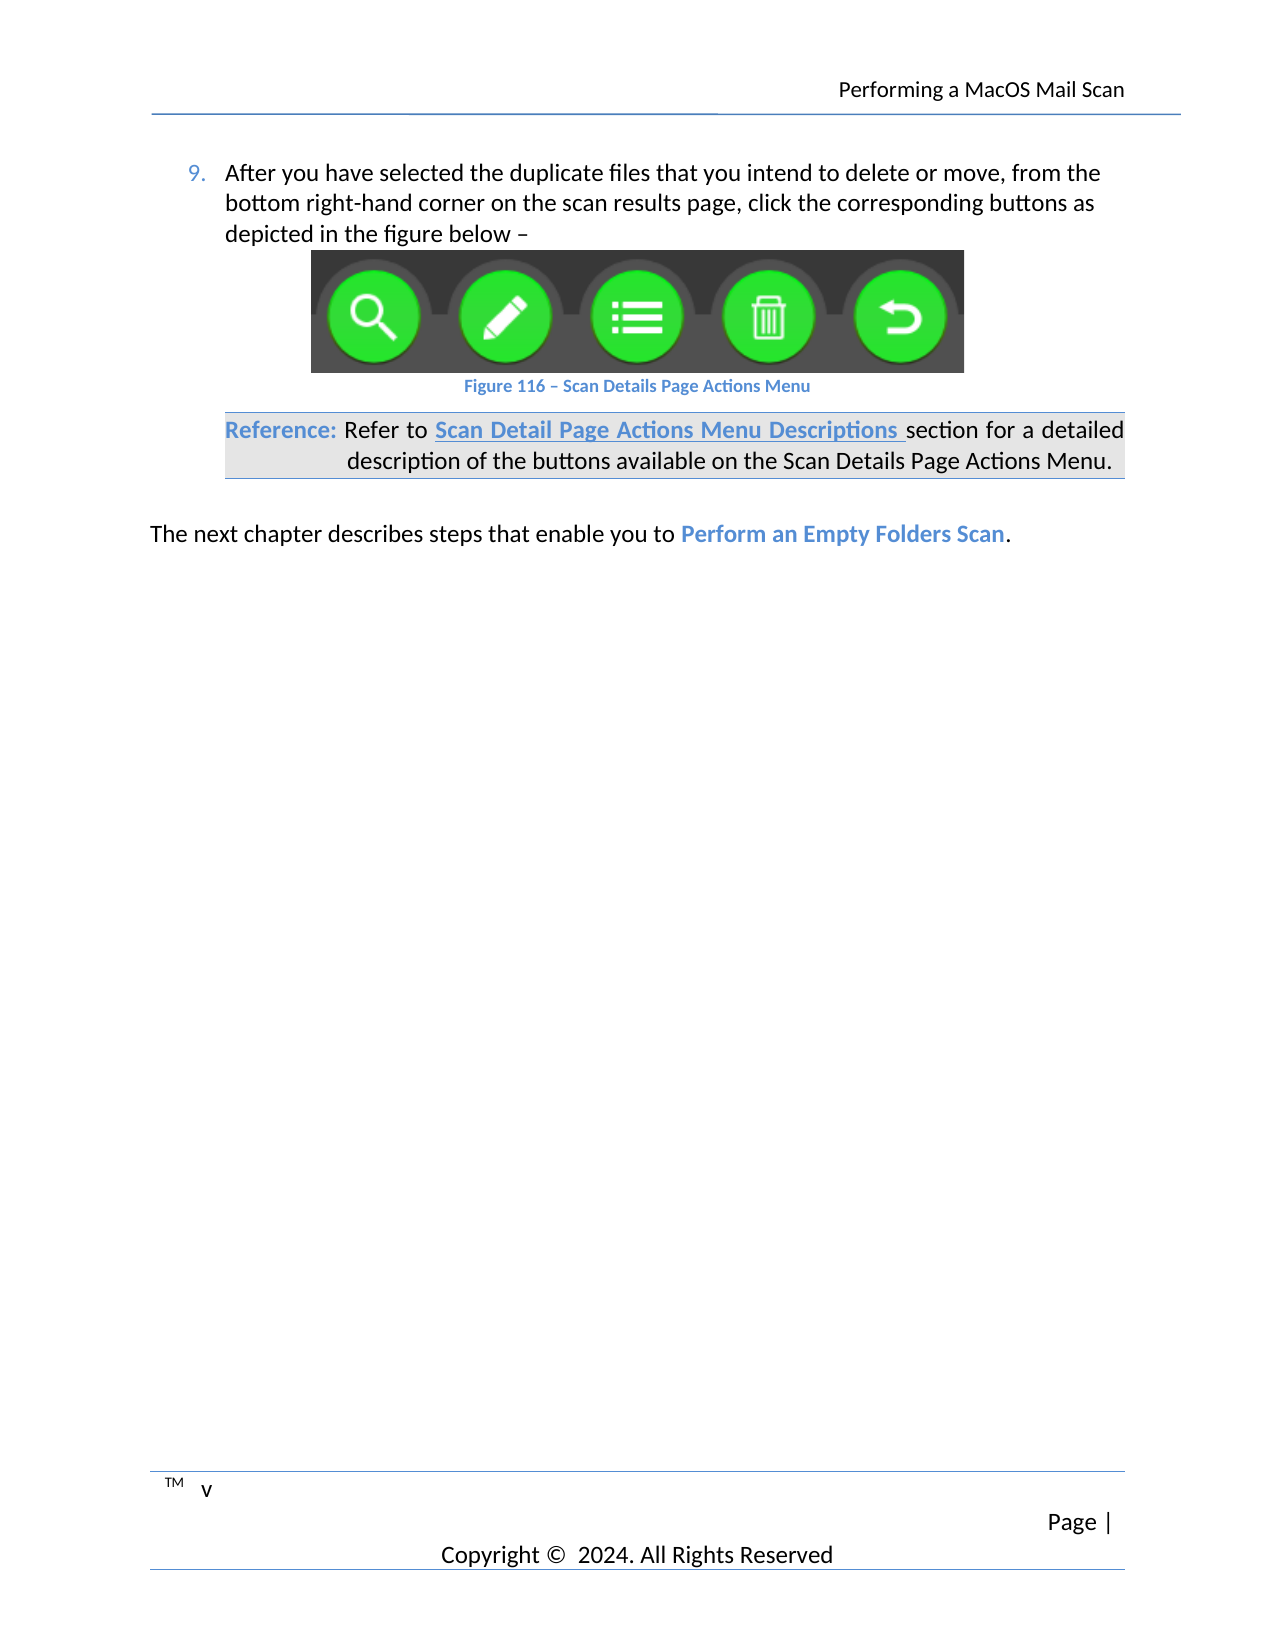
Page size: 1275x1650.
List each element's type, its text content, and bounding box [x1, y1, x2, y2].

text Reference: Refer to Scan Detail Page Actions Menu Descriptions section for a detailed description of the buttons available on the Scan Details Page Actions Menu. [225, 413, 1125, 478]
list After you have selected the duplicate files that you intend to delete or move, from the bottom right-hand corner on the scan results page, click the corresponding buttons as depicted in the figure below – [187, 157, 1125, 248]
picture [311, 250, 965, 373]
text The next chapter describes steps that enable you to Perform an Empty Folders Scan. [150, 518, 1125, 549]
